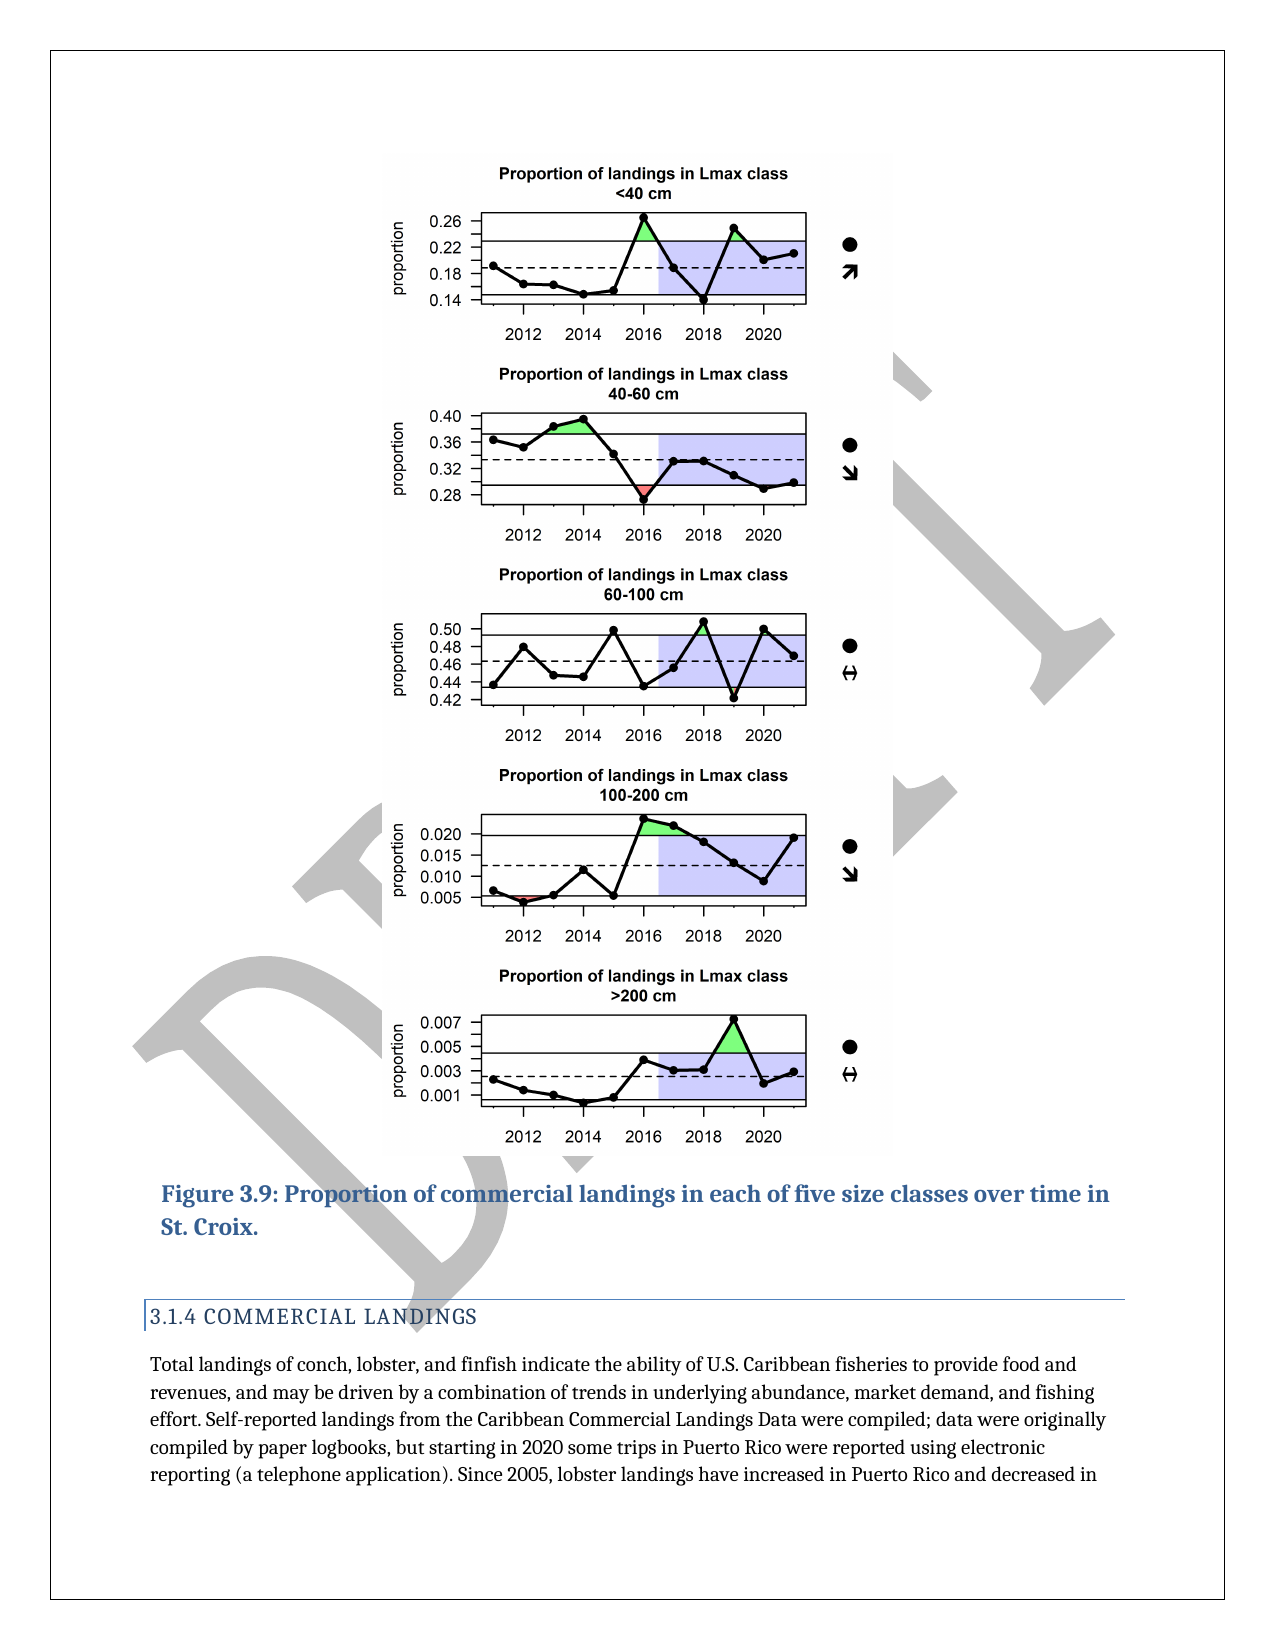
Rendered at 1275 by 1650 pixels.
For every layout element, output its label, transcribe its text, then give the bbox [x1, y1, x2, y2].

table_header Figure 3.9: Proportion of commercial landings in each of five size classes over time in St. Croix. [150, 150, 1125, 1267]
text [150, 1353, 1125, 1487]
picture [382, 153, 893, 1156]
subtitle 3.1.4 Commercial landings [146, 1300, 1125, 1331]
